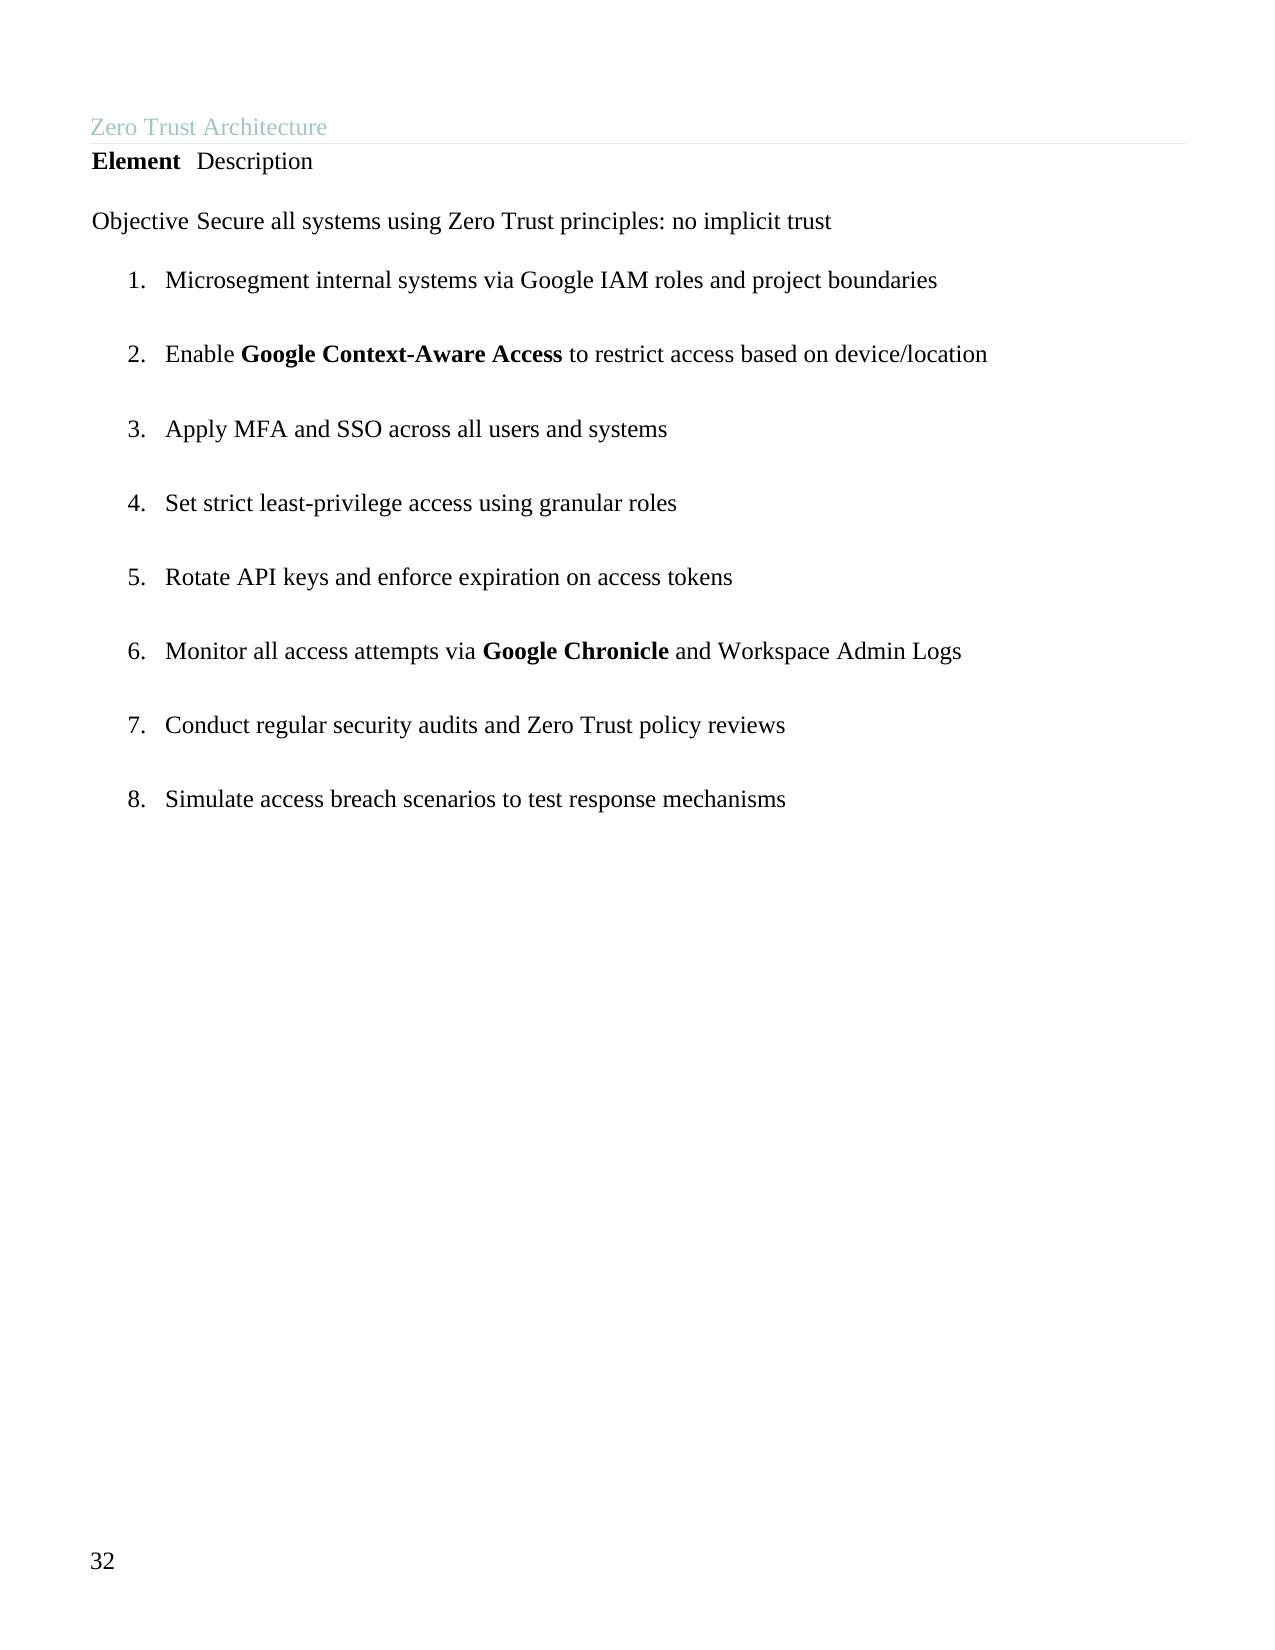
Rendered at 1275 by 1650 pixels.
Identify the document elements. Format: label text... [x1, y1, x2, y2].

list Enable Google Context-Aware Access to restrict access based on device/location [127, 339, 1185, 368]
table_header Element [90, 144, 195, 205]
list Monitor all access attempts via Google Chronicle and Workspace Admin Logs [127, 636, 1185, 665]
table_cell Objective [90, 205, 195, 265]
subtitle Zero Trust Architecture [90, 112, 1185, 143]
list Simulate access breach scenarios to test response mechanisms [127, 784, 1185, 813]
table_cell Secure all systems using Zero Trust principles: no implicit trust [195, 205, 838, 265]
list Set strict least-privilege access using granular roles [127, 488, 1185, 517]
list Rotate API keys and enforce expiration on access tokens [127, 562, 1185, 591]
list Microsegment internal systems via Google IAM roles and project boundaries [127, 265, 1185, 294]
list Apply MFA and SSO across all users and systems [127, 414, 1185, 442]
list Conduct regular security audits and Zero Trust policy reviews [127, 710, 1185, 739]
table_header Description [195, 144, 838, 205]
